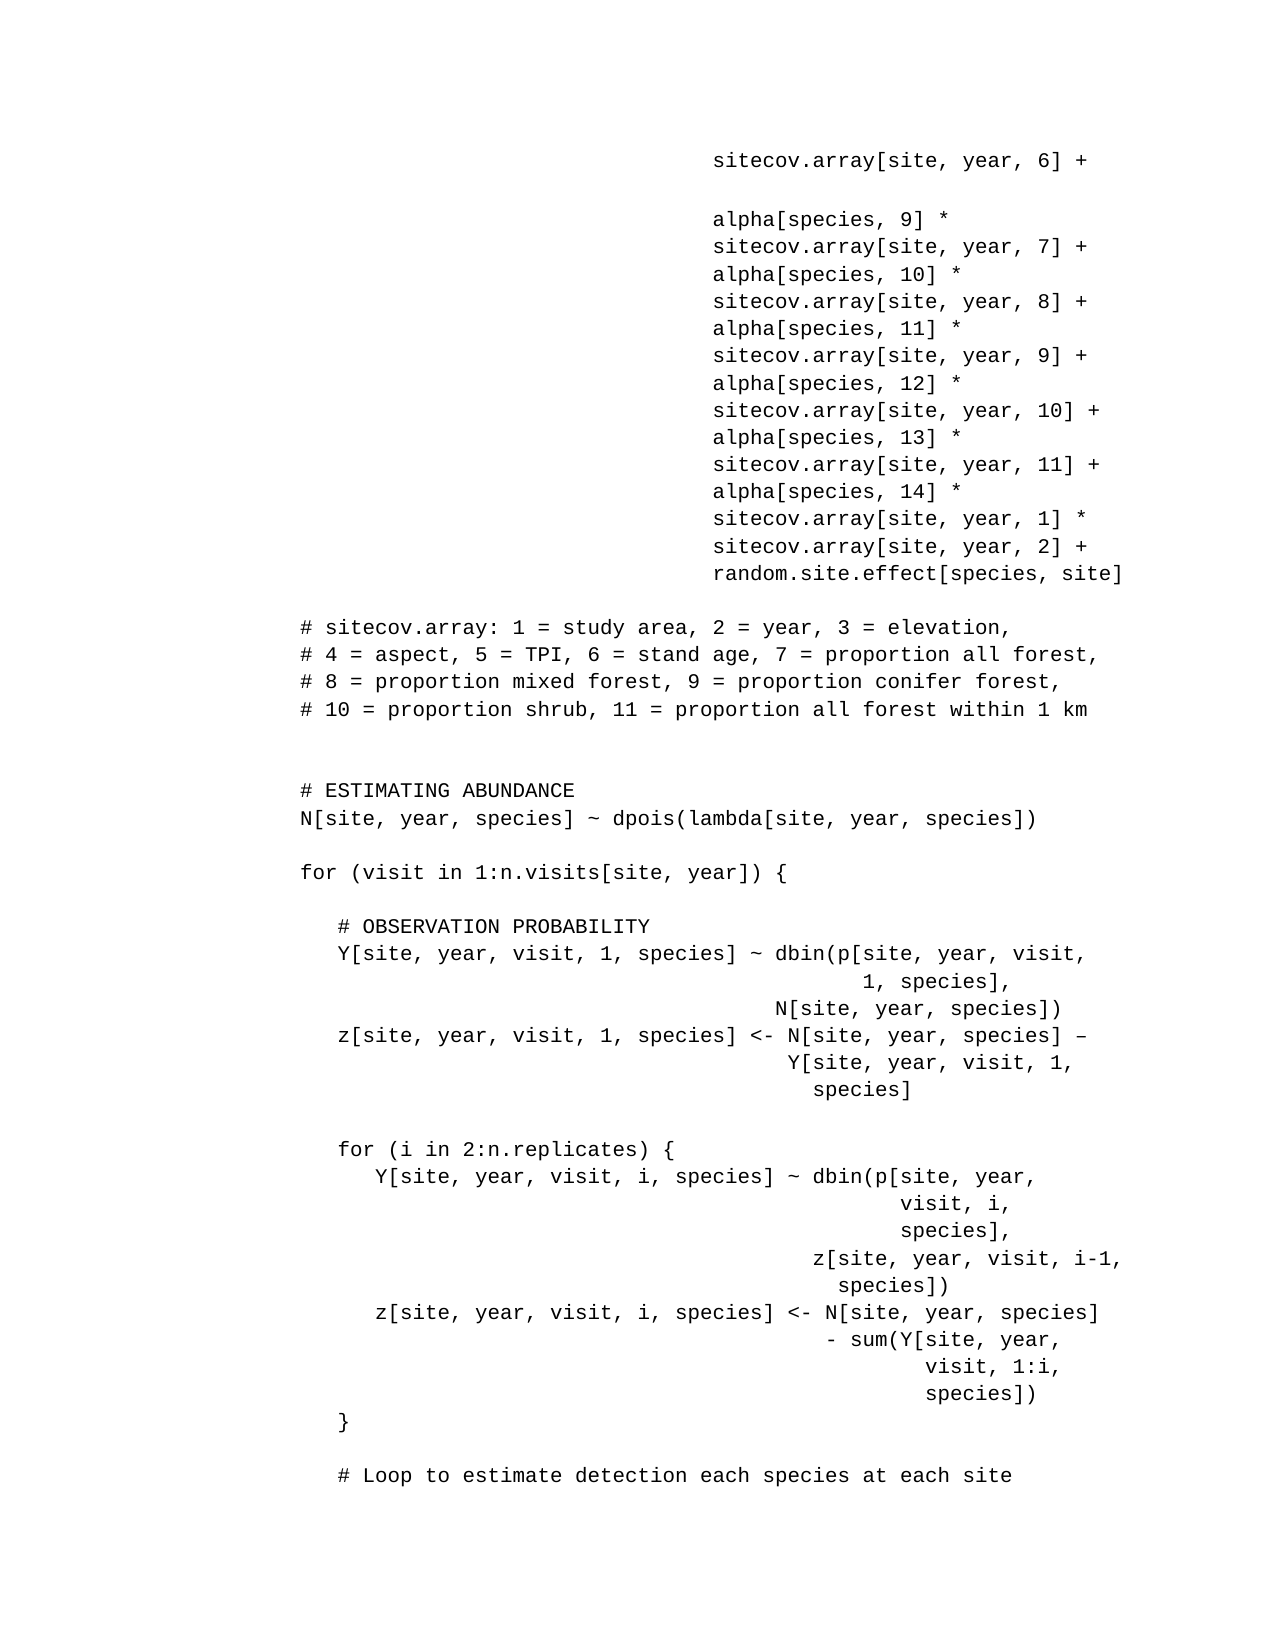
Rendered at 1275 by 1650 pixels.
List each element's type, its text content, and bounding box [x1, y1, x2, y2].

text random.site.effect[species, site] [150, 563, 1125, 586]
text sitecov.array[site, year, 10] + [675, 400, 1125, 423]
text alpha[species, 14] * [675, 481, 1125, 505]
text sitecov.array[site, year, 2] + [675, 536, 1125, 559]
text sitecov.array[site, year, 6] + [675, 150, 1125, 174]
text z[site, year, visit, i-1, [750, 1247, 1125, 1271]
text # 8 = proportion mixed forest, 9 = proportion conifer forest, [225, 672, 1125, 695]
text # sitecov.array: 1 = study area, 2 = year, 3 = elevation, [150, 617, 1125, 641]
text species]) [900, 1383, 1125, 1407]
text N[site, year, species]) [675, 998, 1125, 1021]
text species]) [750, 1275, 1125, 1298]
text for (visit in 1:n.visits[site, year]) { [150, 862, 1125, 886]
text sitecov.array[site, year, 1] * [675, 508, 1125, 532]
text # 4 = aspect, 5 = TPI, 6 = stand age, 7 = proportion all forest, [225, 644, 1125, 668]
text alpha[species, 9] * [675, 209, 1125, 233]
text # OBSERVATION PROBABILITY [150, 916, 1125, 940]
text visit, i, [750, 1193, 1125, 1217]
text N[site, year, species] ~ dpois(lambda[site, year, species]) [150, 807, 1125, 831]
text alpha[species, 12] * [675, 372, 1125, 396]
text visit, 1:i, [900, 1356, 1125, 1380]
text } [150, 1411, 1125, 1434]
text # ESTIMATING ABUNDANCE [150, 780, 1125, 804]
text # 10 = proportion shrub, 11 = proportion all forest within 1 km [225, 699, 1125, 722]
text species], [900, 1220, 1125, 1244]
text 1, species], [750, 971, 1125, 994]
text z[site, year, visit, i, species] <- N[site, year, species] [150, 1302, 1125, 1326]
text alpha[species, 11] * [675, 318, 1125, 342]
text species] [750, 1079, 1125, 1103]
text alpha[species, 13] * [675, 427, 1125, 451]
text sitecov.array[site, year, 9] + [675, 345, 1125, 369]
text alpha[species, 10] * [675, 264, 1125, 287]
text Y[site, year, visit, 1, species] ~ dbin(p[site, year, visit, [150, 943, 1125, 967]
text sitecov.array[site, year, 7] + [675, 237, 1125, 260]
text Y[site, year, visit, i, species] ~ dbin(p[site, year, [150, 1166, 1125, 1189]
text - sum(Y[site, year, [750, 1329, 1125, 1353]
text Y[site, year, visit, 1, [675, 1052, 1125, 1076]
text for (i in 2:n.replicates) { [150, 1139, 1125, 1162]
text sitecov.array[site, year, 8] + [675, 291, 1125, 314]
text # Loop to estimate detection each species at each site [150, 1465, 1125, 1489]
text z[site, year, visit, 1, species] <- N[site, year, species] – [150, 1025, 1125, 1049]
text sitecov.array[site, year, 11] + [675, 454, 1125, 478]
